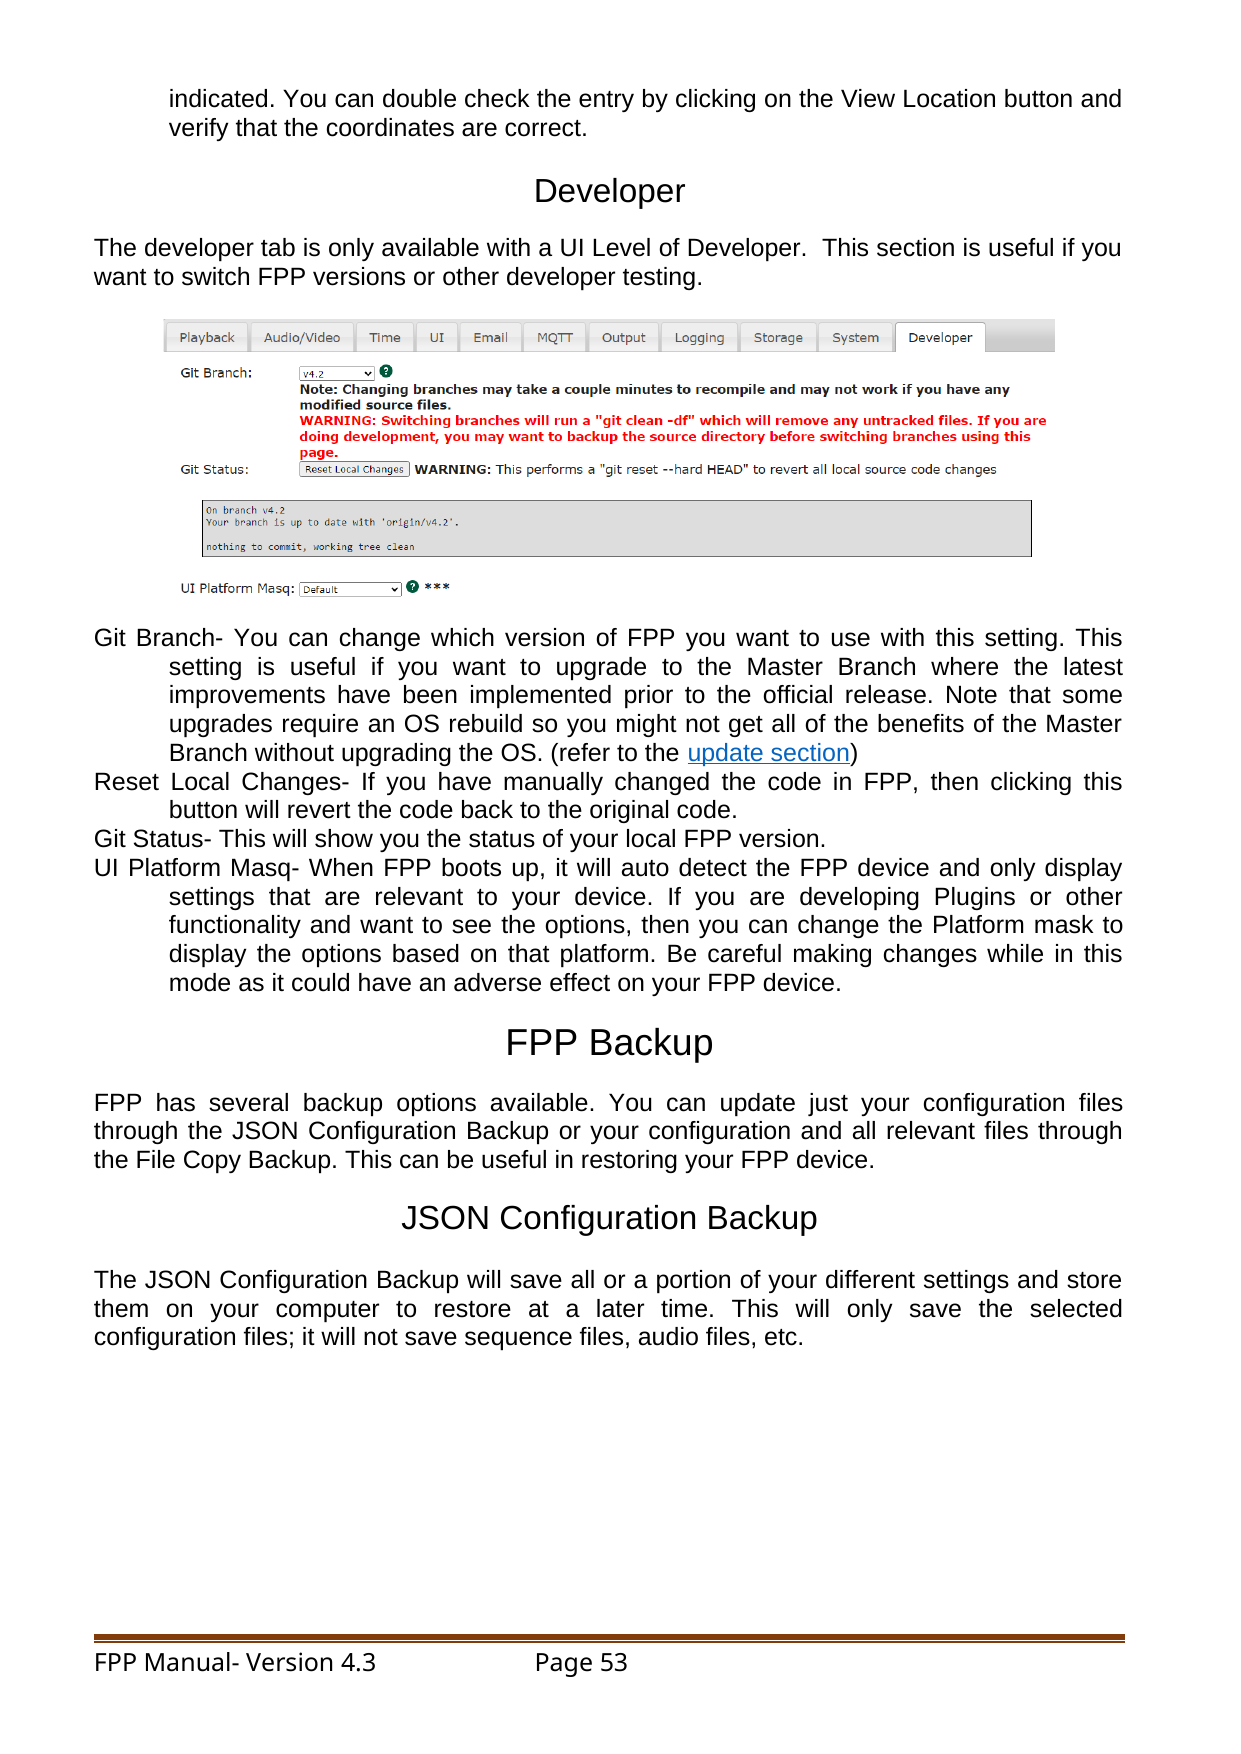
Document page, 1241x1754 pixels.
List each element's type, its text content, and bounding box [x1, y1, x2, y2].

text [94, 84, 1125, 142]
text The developer tab is only available with a UI Level of Developer. This section is useful if you want to switch FPP versions or other developer testing. [94, 233, 1125, 291]
text Git Branch- You can change which version of FPP you want to use with this setting. This setting is useful if you want to upgrade to the Master Branch where the latest improvements have been implemented prior to the official release. Note that some upgrades require an OS rebuild so you might not get all of the benefits of the Master Branch without upgrading the OS. (refer to the update section) [94, 623, 1125, 766]
text FPP has several backup options available. You can update just your configuration files through the JSON Configuration Backup or your configuration and all relevant files through the File Copy Backup. This can be useful in restoring your FPP device. [94, 1087, 1125, 1174]
picture [163, 319, 1055, 599]
subtitle FPP Backup [94, 1020, 1125, 1063]
text Reset Local Changes- If you have manually changed the code in FPP, then clicking this button will revert the code back to the original code. [94, 766, 1125, 824]
text UI Platform Masq- When FPP boots up, it will auto detect the FPP device and only display settings that are relevant to your device. If you are developing Plugins or other functionality and want to see the options, then you can change the Platform mask to display the options based on that platform. Be careful making changes while in this mode as it could have an adverse effect on your FPP device. [94, 853, 1125, 996]
subtitle Developer [94, 171, 1125, 209]
subtitle JSON Configuration Backup [94, 1198, 1125, 1236]
text Git Status- This will show you the status of your local FPP version. [94, 824, 1125, 853]
text The JSON Configuration Backup will save all or a portion of your different settings and store them on your computer to restore at a later time. This will only save the selected configuration files; it will not save sequence files, audio files, etc. [94, 1265, 1125, 1351]
